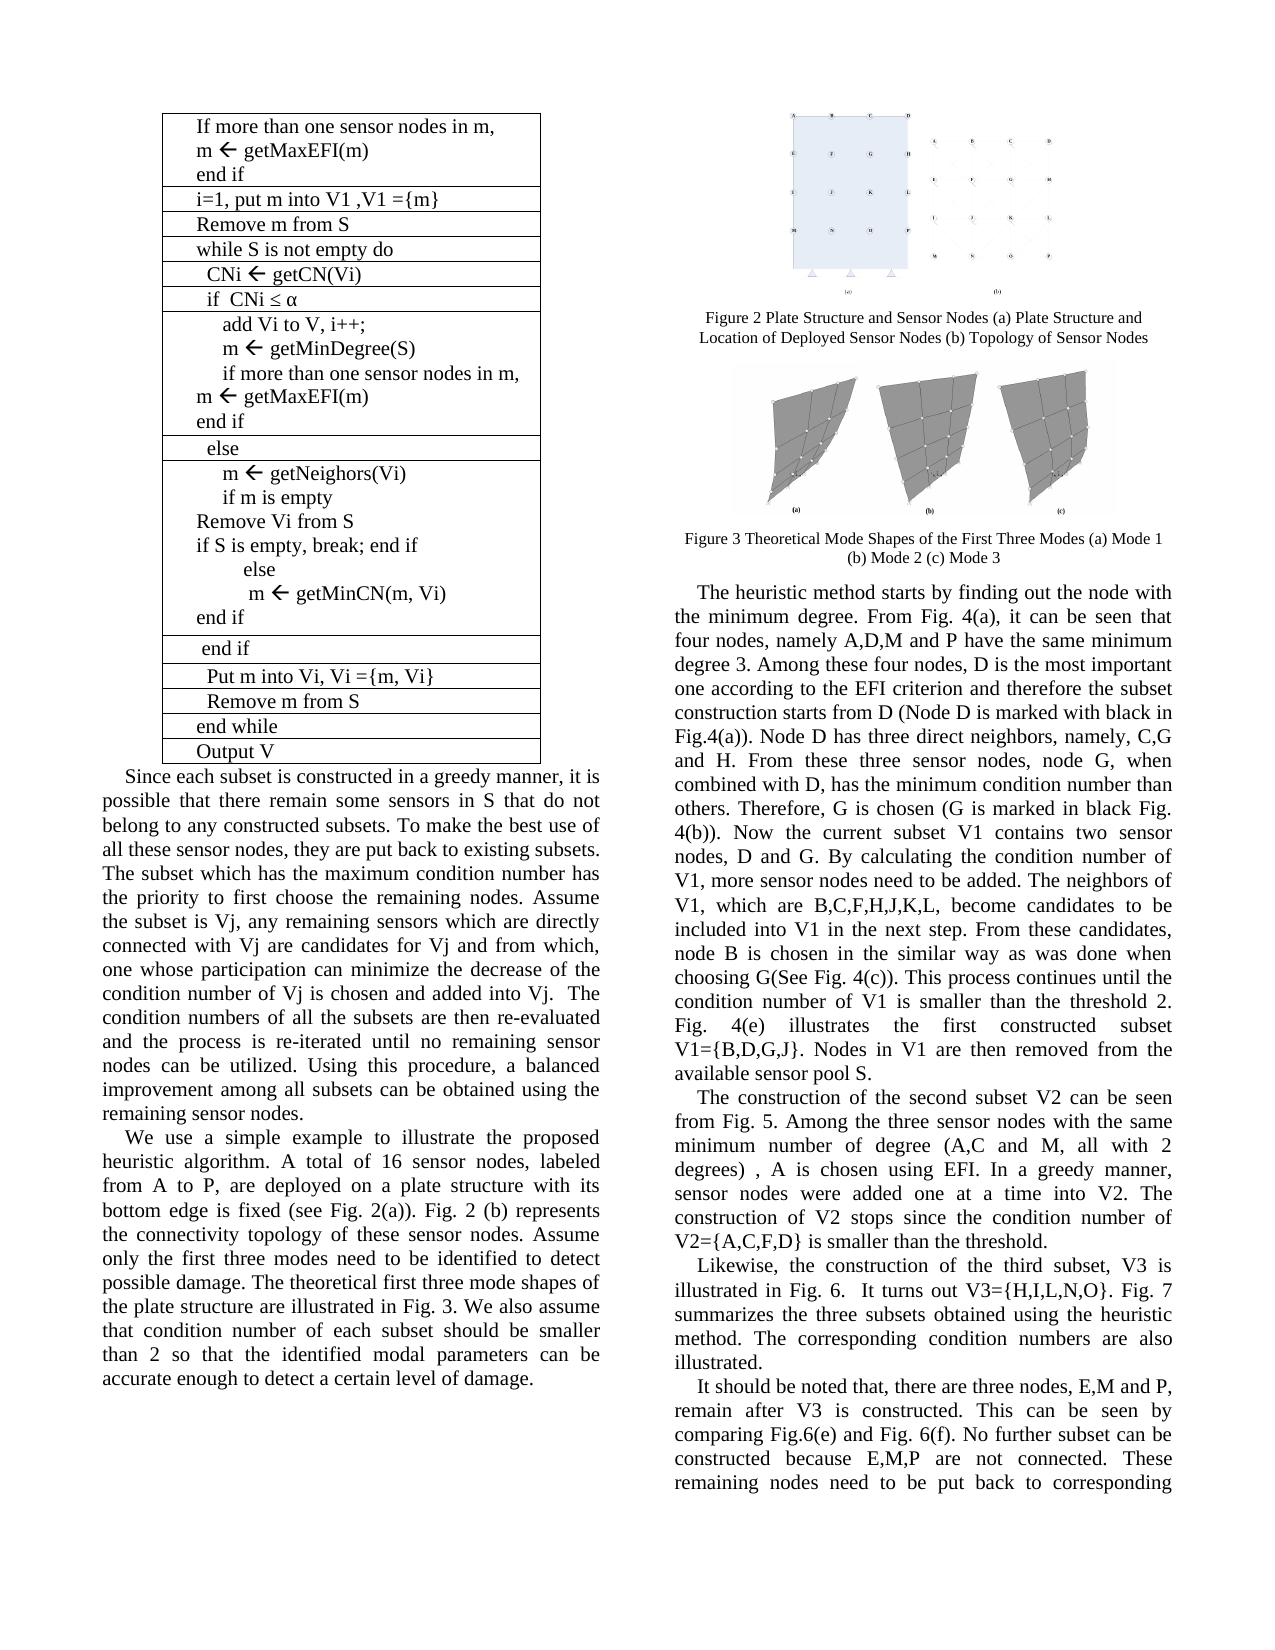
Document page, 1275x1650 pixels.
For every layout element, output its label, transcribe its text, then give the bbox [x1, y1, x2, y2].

table_cell Output V [163, 739, 540, 763]
text The construction of the second subset V2 can be seen from Fig. 5. Among the three sensor nodes with the same minimum number of degree (A,C and M, all with 2 degrees) , A is chosen using EFI. In a greedy manner, sensor nodes were added one at a time into V2. The construction of V2 stops since the condition number of V2={A,C,F,D} is smaller than the threshold. [674, 1085, 1173, 1253]
text We use a simple example to illustrate the proposed heuristic algorithm. A total of 16 sensor nodes, labeled from A to P, are deployed on a plate structure with its bottom edge is fixed (see Fig. 2(a)). Fig. 2 (b) represents the connectivity topology of these sensor nodes. Assume only the first three modes need to be identified to detect possible damage. The theoretical first three mode shapes of the plate structure are illustrated in Fig. 3. We also assume that condition number of each subset should be smaller than 2 so that the identified modal parameters can be accurate enough to detect a certain level of damage. [102, 1125, 601, 1390]
table_cell Remove m from S [163, 689, 540, 713]
table_cell Put m into Vi, Vi ={m, Vi} [163, 664, 540, 688]
text Figure 2 Plate Structure and Sensor Nodes (a) Plate Structure and Location of Deployed Sensor Nodes (b) Topology of Sensor Nodes [674, 308, 1173, 347]
table_cell while S is not empty do [163, 237, 540, 261]
table_cell end while [163, 714, 540, 738]
table_cell end if [163, 636, 540, 663]
table_cell If more than one sensor nodes in m, m getMaxEFI(m) end if [163, 114, 540, 186]
table_cell else [163, 436, 540, 460]
text Since each subset is constructed in a greedy manner, it is possible that there remain some sensors in S that do not belong to any constructed subsets. To make the best use of all these sensor nodes, they are put back to existing subsets. The subset which has the maximum condition number has the priority to first choose the remaining nodes. Assume the subset is Vj, any remaining sensors which are directly connected with Vj are candidates for Vj and from which, one whose participation can minimize the decrease of the condition number of Vj is chosen and added into Vj. The condition numbers of all the subsets are then re-evaluated and the process is re-iterated until no remaining sensor nodes can be utilized. Using this procedure, a balanced improvement among all subsets can be obtained using the remaining sensor nodes. [102, 764, 601, 1125]
table_cell CNi getCN(Vi) [163, 262, 540, 286]
table_cell i=1, put m into V1 ,V1 ={m} [163, 187, 540, 211]
table_cell Remove m from S [163, 212, 540, 236]
table_cell add Vi to V, i++; m getMinDegree(S) if more than one sensor nodes in m, m getMaxEFI(m) end if [163, 312, 540, 434]
text Likewise, the construction of the third subset, V3 is illustrated in Fig. 6. It turns out V3={H,I,L,N,O}. Fig. 7 summarizes the three subsets obtained using the heuristic method. The corresponding condition numbers are also illustrated. [674, 1253, 1173, 1374]
text The heuristic method starts by finding out the node with the minimum degree. From Fig. 4(a), it can be seen that four nodes, namely A,D,M and P have the same minimum degree 3. Among these four nodes, D is the most important one according to the EFI criterion and therefore the subset construction starts from D (Node D is marked with black in Fig.4(a)). Node D has three direct neighbors, namely, C,G and H. From these three sensor nodes, node G, when combined with D, has the minimum condition number than others. Therefore, G is chosen (G is marked in black Fig. 4(b)). Now the current subset V1 contains two sensor nodes, D and G. By calculating the condition number of V1, more sensor nodes need to be added. The neighbors of V1, which are B,C,F,H,J,K,L, become candidates to be included into V1 in the next step. From these candidates, node B is chosen in the similar way as was done when choosing G(See Fig. 4(c)). This process continues until the condition number of V1 is smaller than the threshold 2. Fig. 4(e) illustrates the first constructed subset V1={B,D,G,J}. Nodes in V1 are then removed from the available sensor pool S. [674, 580, 1173, 1085]
table_cell if CNi ≤ α [163, 287, 540, 311]
table_cell m getNeighors(Vi) if m is empty Remove Vi from S if S is empty, break; end if else m getMinCN(m, Vi) end if [163, 461, 540, 634]
text Figure 3 Theoretical Mode Shapes of the First Three Modes (a) Mode 1 (b) Mode 2 (c) Mode 3 [674, 529, 1173, 567]
